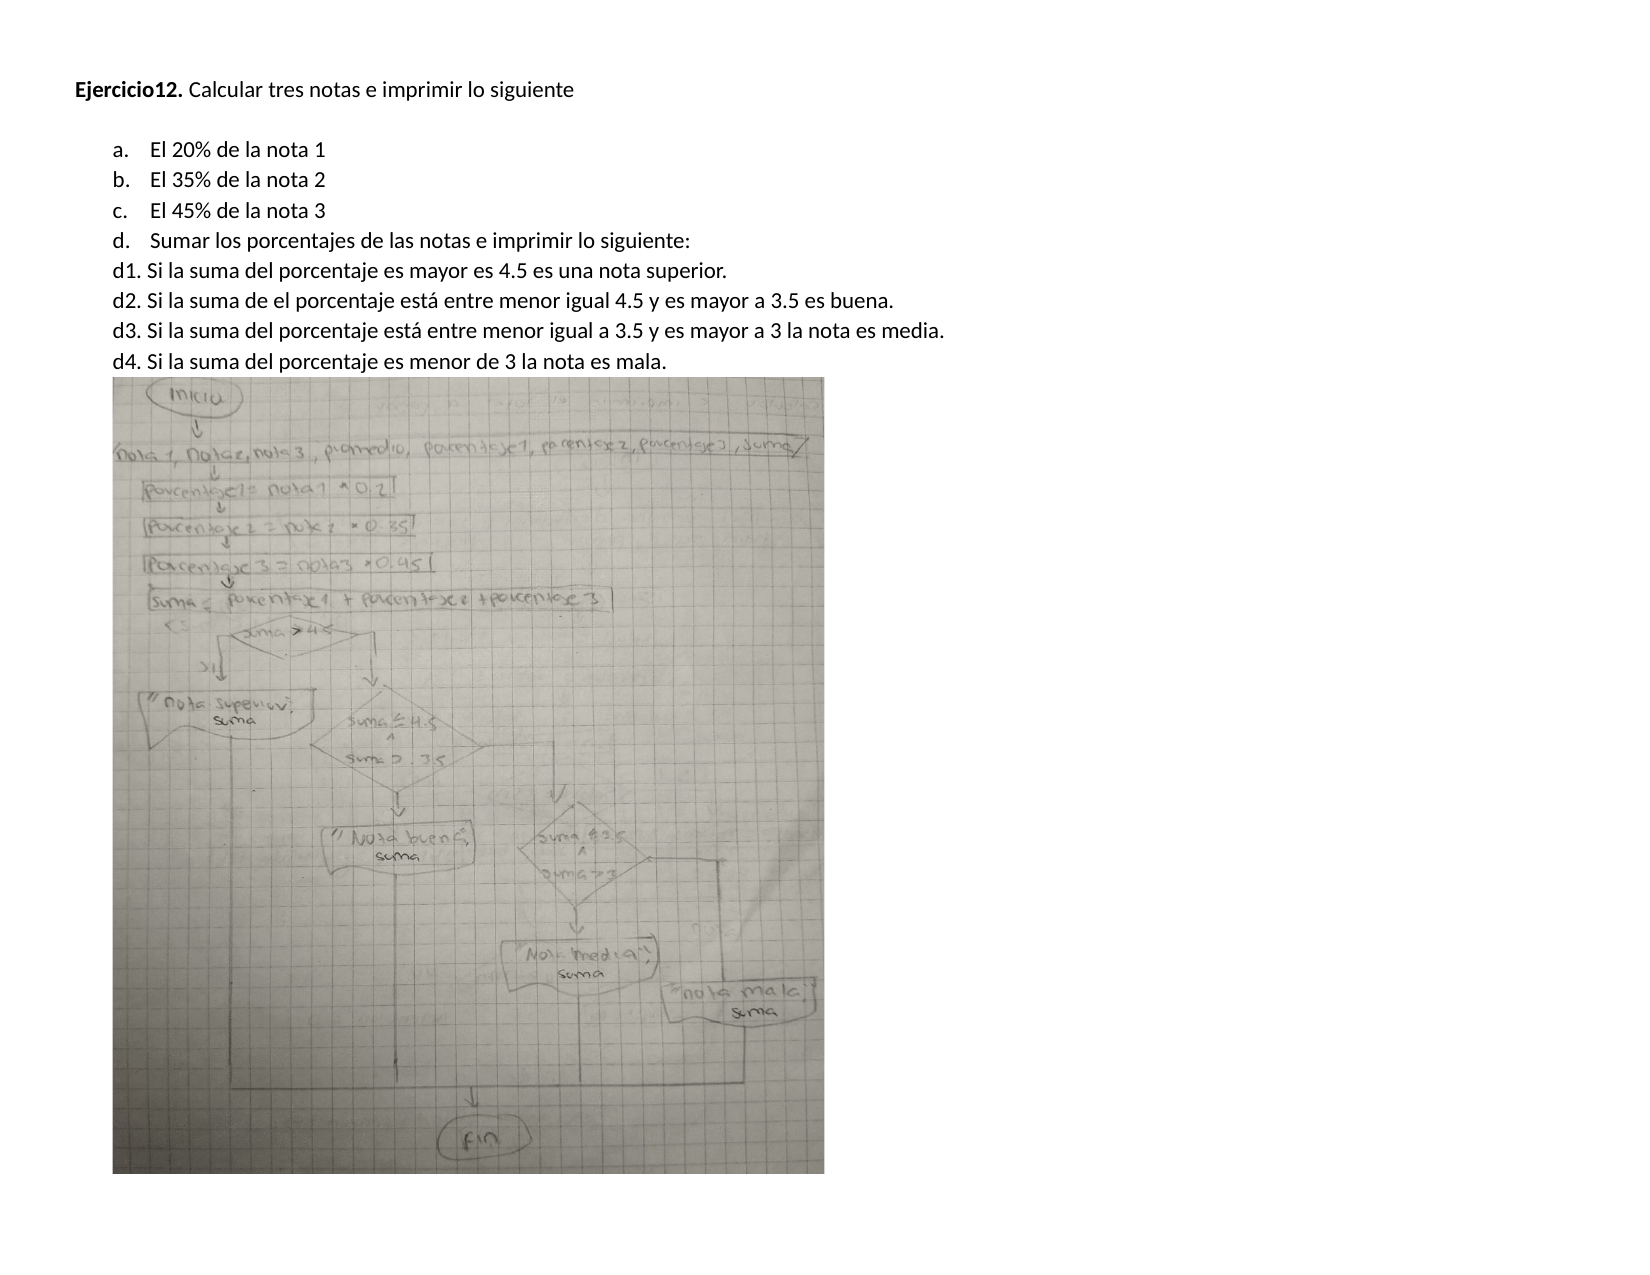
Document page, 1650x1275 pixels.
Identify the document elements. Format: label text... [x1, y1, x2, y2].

text Ejercicio12. Calcular tres notas e imprimir lo siguiente [75, 75, 1575, 103]
text d4. Si la suma del porcentaje es menor de 3 la nota es mala. [112, 347, 1575, 375]
list El 45% de la nota 3 [112, 196, 1575, 224]
text d1. Si la suma del porcentaje es mayor es 4.5 es una nota superior. [112, 256, 1575, 284]
picture [112, 377, 825, 1174]
list Sumar los porcentajes de las notas e imprimir lo siguiente: [112, 226, 1575, 254]
text d2. Si la suma de el porcentaje está entre menor igual 4.5 y es mayor a 3.5 es buena. [112, 286, 1575, 314]
text d3. Si la suma del porcentaje está entre menor igual a 3.5 y es mayor a 3 la nota es media. [112, 317, 1575, 345]
list El 35% de la nota 2 [112, 166, 1575, 194]
list El 20% de la nota 1 [112, 135, 1575, 163]
